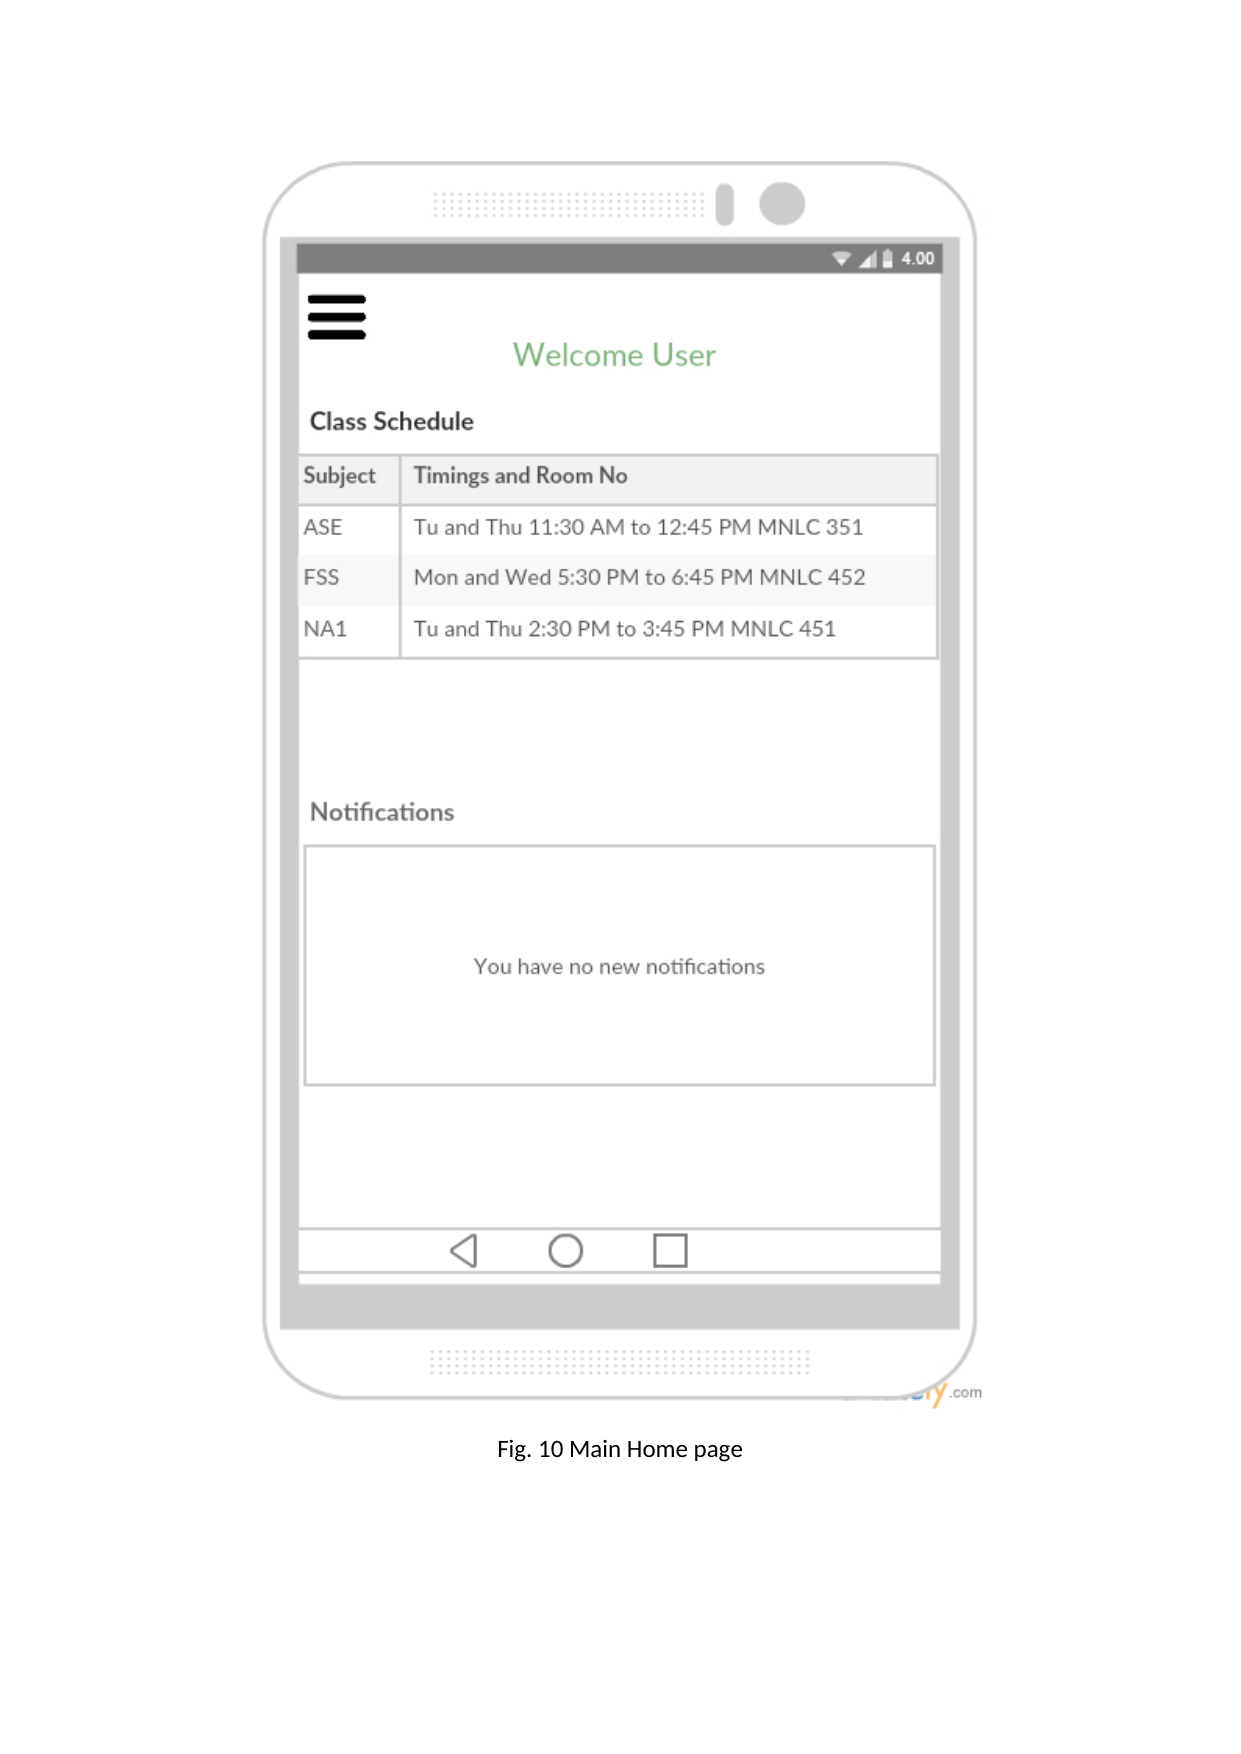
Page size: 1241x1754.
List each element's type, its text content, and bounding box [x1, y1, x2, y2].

picture [249, 150, 991, 1415]
text Fig. 10 Main Home page [150, 1433, 1090, 1464]
